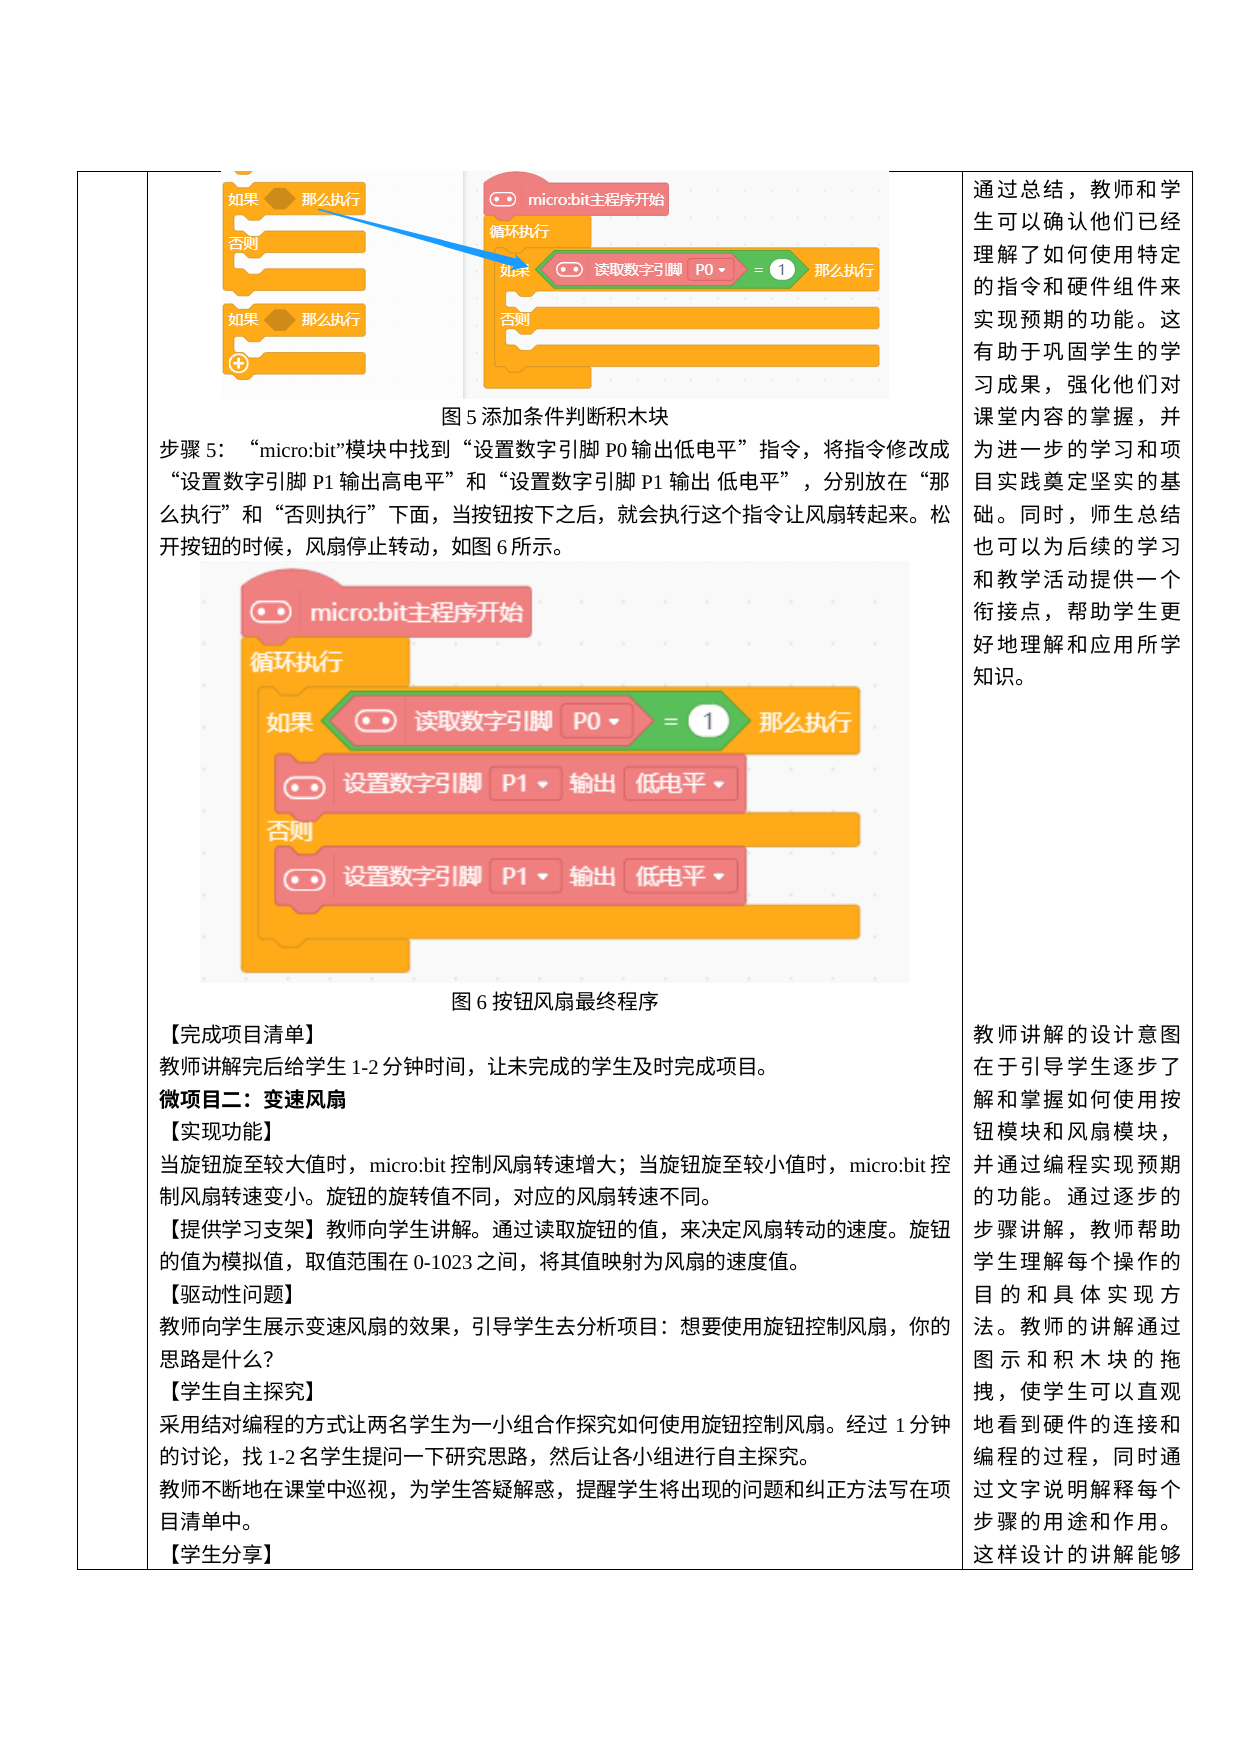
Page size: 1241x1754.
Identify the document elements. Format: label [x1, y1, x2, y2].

picture [200, 561, 910, 983]
table_cell [963, 172, 1192, 1569]
table_cell [148, 172, 962, 1569]
picture [221, 171, 890, 399]
